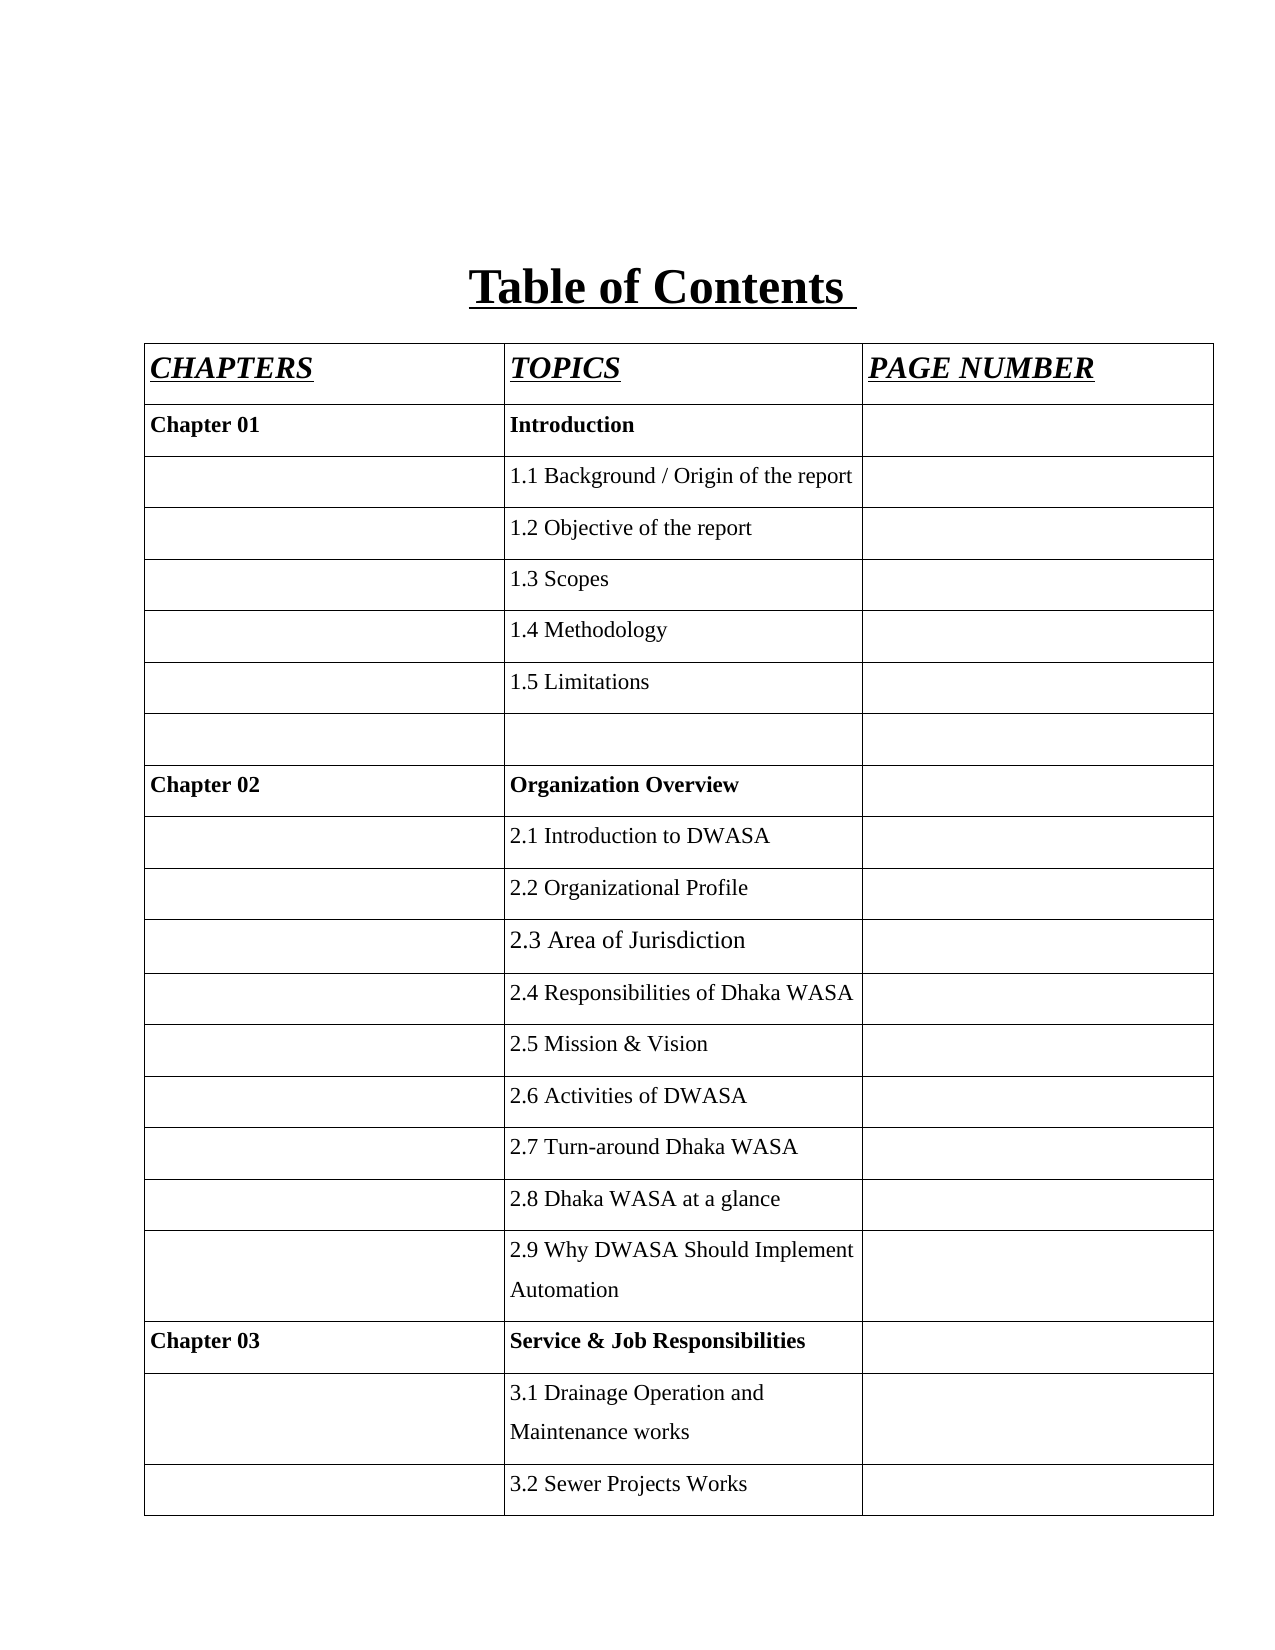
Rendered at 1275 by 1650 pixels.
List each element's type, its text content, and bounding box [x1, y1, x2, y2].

table_cell 3.1 Drainage Operation and Maintenance works [505, 1374, 862, 1463]
table_cell [863, 714, 1213, 764]
table_cell [145, 869, 504, 919]
table_cell [145, 508, 504, 559]
table_cell [863, 1025, 1213, 1076]
table_cell Introduction [505, 405, 862, 456]
table_cell Chapter 01 [145, 405, 504, 456]
table_cell [145, 1465, 504, 1515]
table_cell [145, 1128, 504, 1179]
table_cell 2.6 Activities of DWASA [505, 1077, 862, 1127]
table_cell [145, 920, 504, 973]
table_cell [863, 766, 1213, 816]
table_cell [145, 457, 504, 507]
table_cell Chapter 03 [145, 1322, 504, 1372]
table_cell [145, 1231, 504, 1321]
table_cell 2.3 Area of Jurisdiction [505, 920, 862, 973]
table_cell [863, 508, 1213, 559]
table_cell 2.5 Mission & Vision [505, 1025, 862, 1076]
table_cell [863, 1077, 1213, 1127]
table_cell [145, 1180, 504, 1230]
table_cell 2.4 Responsibilities of Dhaka WASA [505, 974, 862, 1024]
table_cell [863, 817, 1213, 867]
table_header CHAPTERS [145, 344, 504, 404]
table_cell 1.1 Background / Origin of the report [505, 457, 862, 507]
table_cell [863, 560, 1213, 610]
table_cell 1.5 Limitations [505, 663, 862, 713]
table_cell [863, 869, 1213, 919]
table_cell Organization Overview [505, 766, 862, 816]
table_cell 1.2 Objective of the report [505, 508, 862, 559]
table_cell [863, 611, 1213, 662]
table_cell [145, 1077, 504, 1127]
table_cell 2.9 Why DWASA Should Implement Automation [505, 1231, 862, 1321]
table_cell 1.3 Scopes [505, 560, 862, 610]
table_cell 2.2 Organizational Profile [505, 869, 862, 919]
table_cell [863, 1465, 1213, 1515]
table_cell [863, 920, 1213, 973]
table_cell [145, 817, 504, 867]
table_cell 3.2 Sewer Projects Works [505, 1465, 862, 1515]
table_cell [863, 1180, 1213, 1230]
table_header TOPICS [505, 344, 862, 404]
table_cell 2.1 Introduction to DWASA [505, 817, 862, 867]
table_cell 1.4 Methodology [505, 611, 862, 662]
table_cell [145, 663, 504, 713]
text Table of Contents [150, 257, 1162, 314]
table_cell [863, 1128, 1213, 1179]
table_cell [145, 1374, 504, 1463]
table_cell Chapter 02 [145, 766, 504, 816]
table_cell 2.7 Turn-around Dhaka WASA [505, 1128, 862, 1179]
table_cell [863, 974, 1213, 1024]
table_cell [145, 714, 504, 764]
table_cell [863, 1322, 1213, 1372]
table_cell [145, 560, 504, 610]
table_header PAGE NUMBER [863, 344, 1213, 404]
table_cell [863, 405, 1213, 456]
table_cell [505, 714, 862, 764]
table_cell 2.8 Dhaka WASA at a glance [505, 1180, 862, 1230]
table_cell [863, 457, 1213, 507]
table_cell [863, 663, 1213, 713]
table_cell [863, 1374, 1213, 1463]
table_cell [145, 974, 504, 1024]
table_cell [145, 1025, 504, 1076]
table_cell [863, 1231, 1213, 1321]
table_cell [145, 611, 504, 662]
table_cell Service & Job Responsibilities [505, 1322, 862, 1372]
